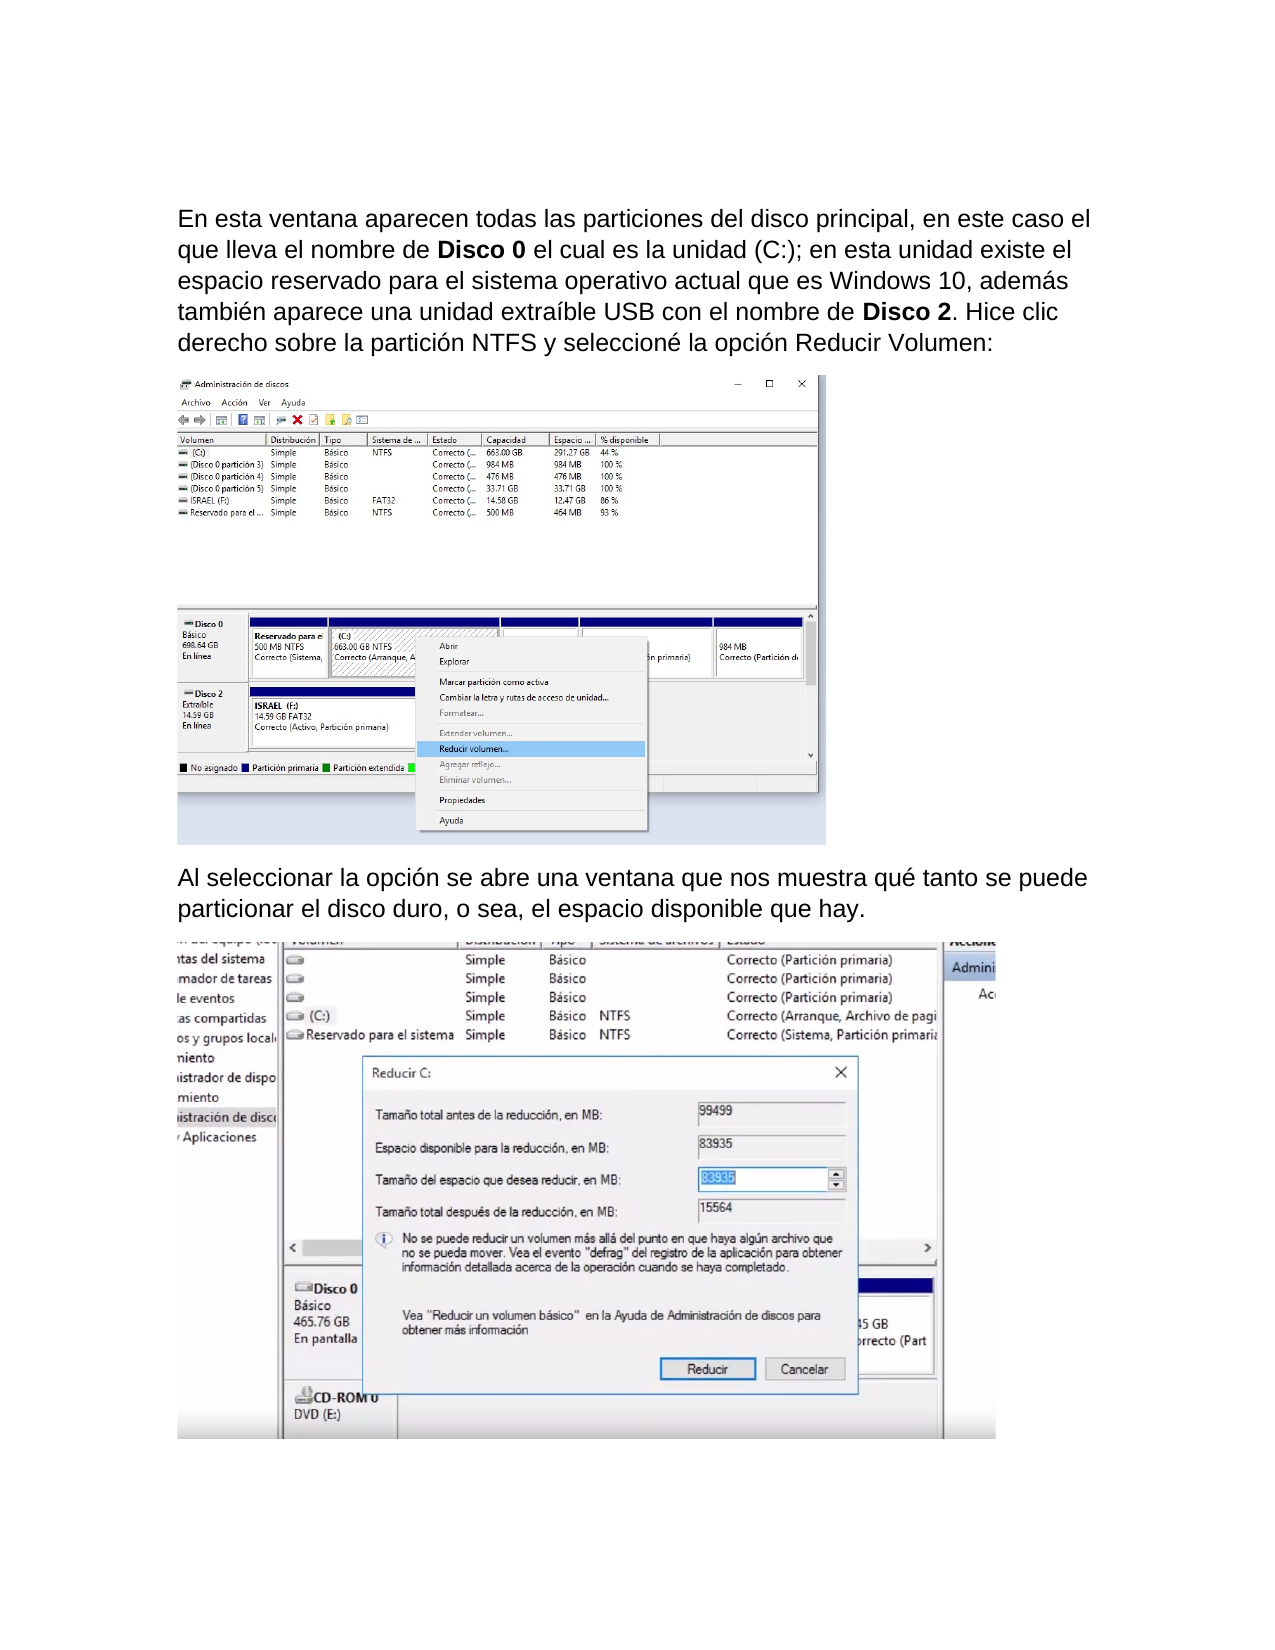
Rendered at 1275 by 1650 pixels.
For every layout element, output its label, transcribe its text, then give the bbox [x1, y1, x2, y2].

text Al seleccionar la opción se abre una ventana que nos muestra qué tanto se puede particionar el disco duro, o sea, el espacio disponible que hay. [177, 863, 1098, 923]
text En esta ventana aparecen todas las particiones del disco principal, en este caso el que lleva el nombre de Disco 0 el cual es la unidad (C:); en esta unidad existe el espacio reservado para el sistema operativo actual que es Windows 10, además también aparece una unidad extraíble USB con el nombre de Disco 2. Hice clic derecho sobre la partición NTFS y seleccioné la opción Reducir Volumen: [177, 204, 1098, 357]
picture [177, 375, 827, 845]
picture [177, 942, 996, 1439]
